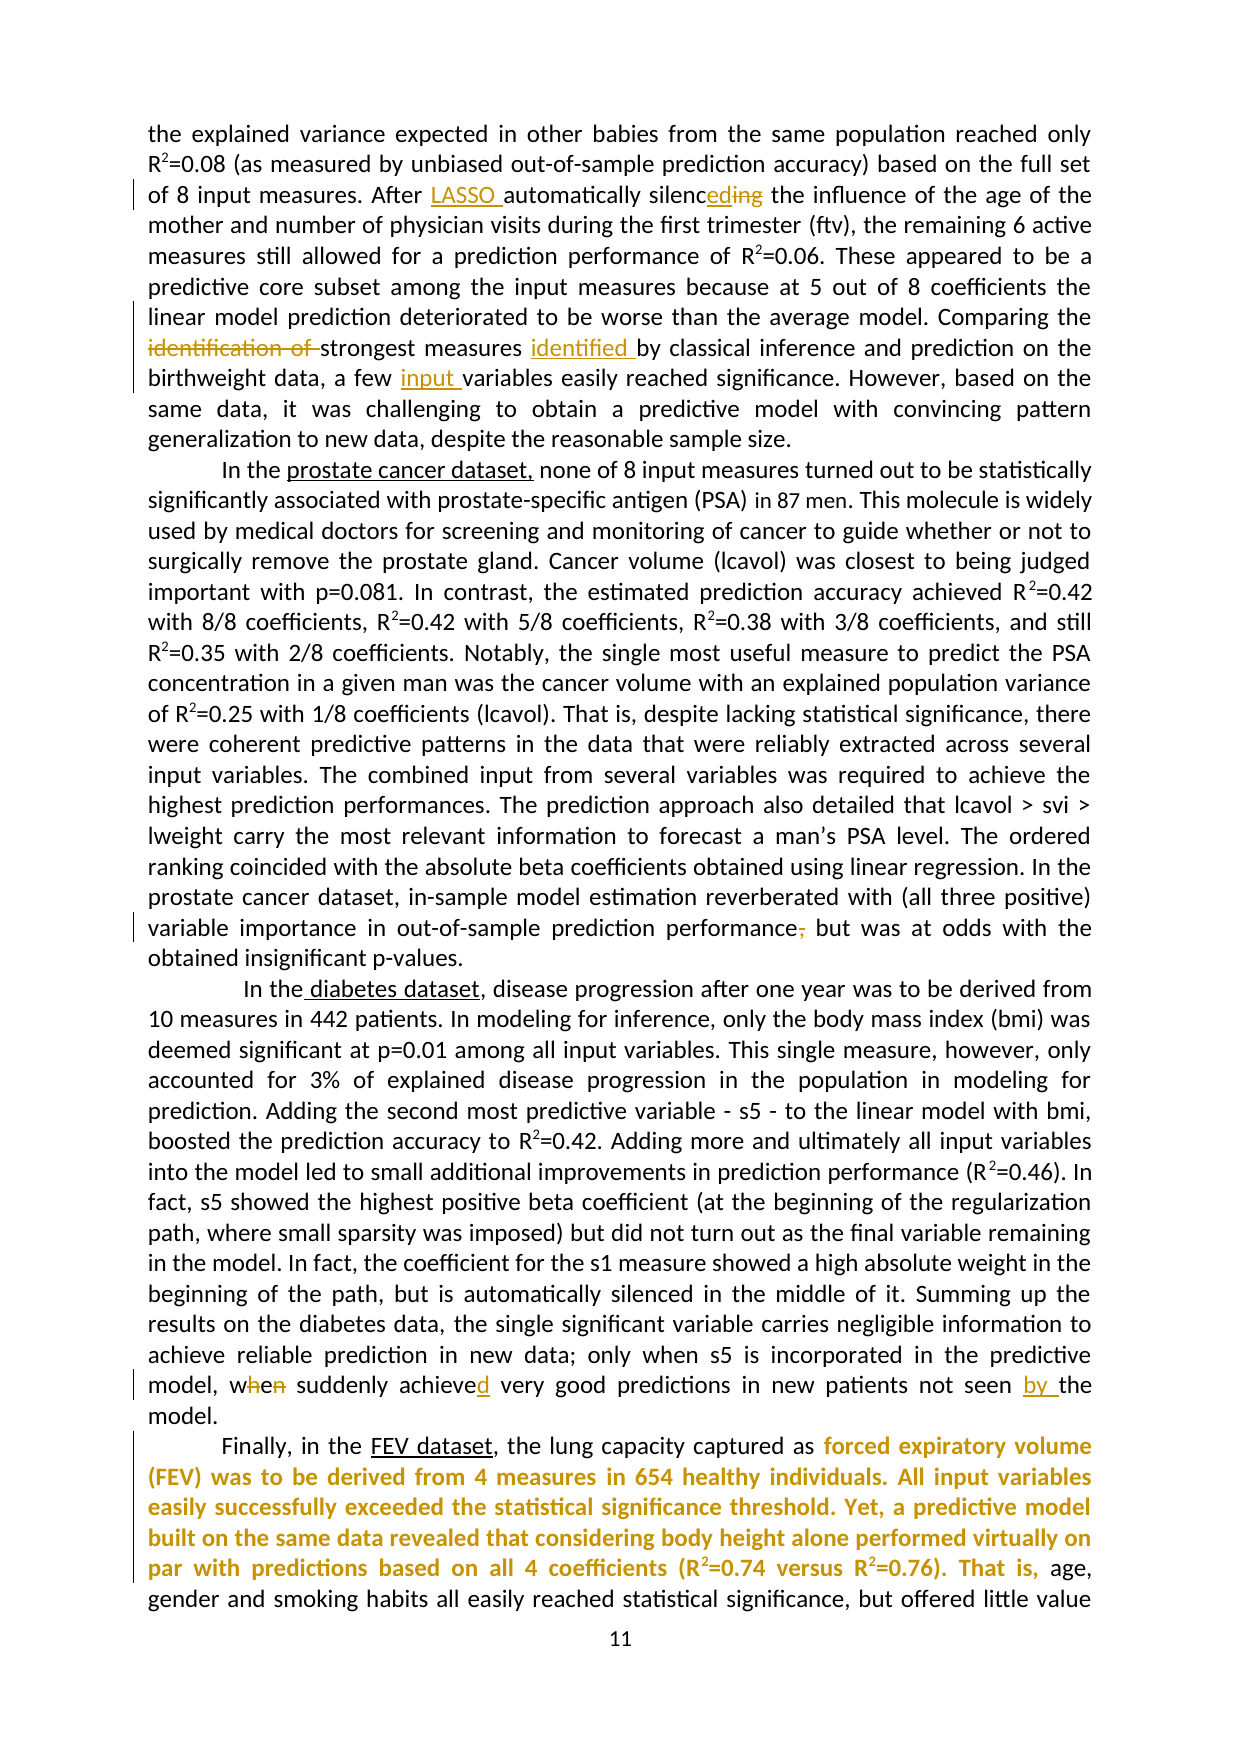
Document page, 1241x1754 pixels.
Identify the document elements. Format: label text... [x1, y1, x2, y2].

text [148, 118, 1092, 454]
text In the diabetes dataset, disease progression after one year was to be derived from 10 measures in 442 patients. In modeling for inference, only the body mass index (bmi) was deemed significant at p=0.01 among all input variables. This single measure, however, only accounted for 3% of explained disease progression in the population in modeling for prediction. Adding the second most predictive variable - s5 - to the linear model with bmi, boosted the prediction accuracy to R2=0.42. Adding more and ultimately all input variables into the model led to small additional improvements in prediction performance (R2=0.46). In fact, s5 showed the highest positive beta coefficient (at the beginning of the regularization path, where small sparsity was imposed) but did not turn out as the final variable remaining in the model. In fact, the coefficient for the s1 measure showed a high absolute weight in the beginning of the path, but is automatically silenced in the middle of it. Summing up the results on the diabetes data, the single significant variable carries negligible information to achieve reliable prediction in new data; only when s5 is incorporated in the predictive model, we suddenly achieve very good predictions in new patients not seen the model. [148, 973, 1092, 1431]
text In the prostate cancer dataset, none of 8 input measures turned out to be statistically significantly associated with prostate-specific antigen (PSA) in 87 men. This molecule is widely used by medical doctors for screening and monitoring of cancer to guide whether or not to surgically remove the prostate gland. Cancer volume (lcavol) was closest to being judged important with p=0.081. In contrast, the estimated prediction accuracy achieved R2=0.42 with 8/8 coefficients, R2=0.42 with 5/8 coefficients, R2=0.38 with 3/8 coefficients, and still R2=0.35 with 2/8 coefficients. Notably, the single most useful measure to predict the PSA concentration in a given man was the cancer volume with an explained population variance of R2=0.25 with 1/8 coefficients (lcavol). That is, despite lacking statistical significance, there were coherent predictive patterns in the data that were reliably extracted across several input variables. The combined input from several variables was required to achieve the highest prediction performances. The prediction approach also detailed that lcavol > svi > lweight carry the most relevant information to forecast a man’s PSA level. The ordered ranking coincided with the absolute beta coefficients obtained using linear regression. In the prostate cancer dataset, in-sample model estimation reverberated with (all three positive) variable importance in out-of-sample prediction performance but was at odds with the obtained insignificant p-values. [148, 454, 1092, 973]
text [148, 1431, 1092, 1614]
